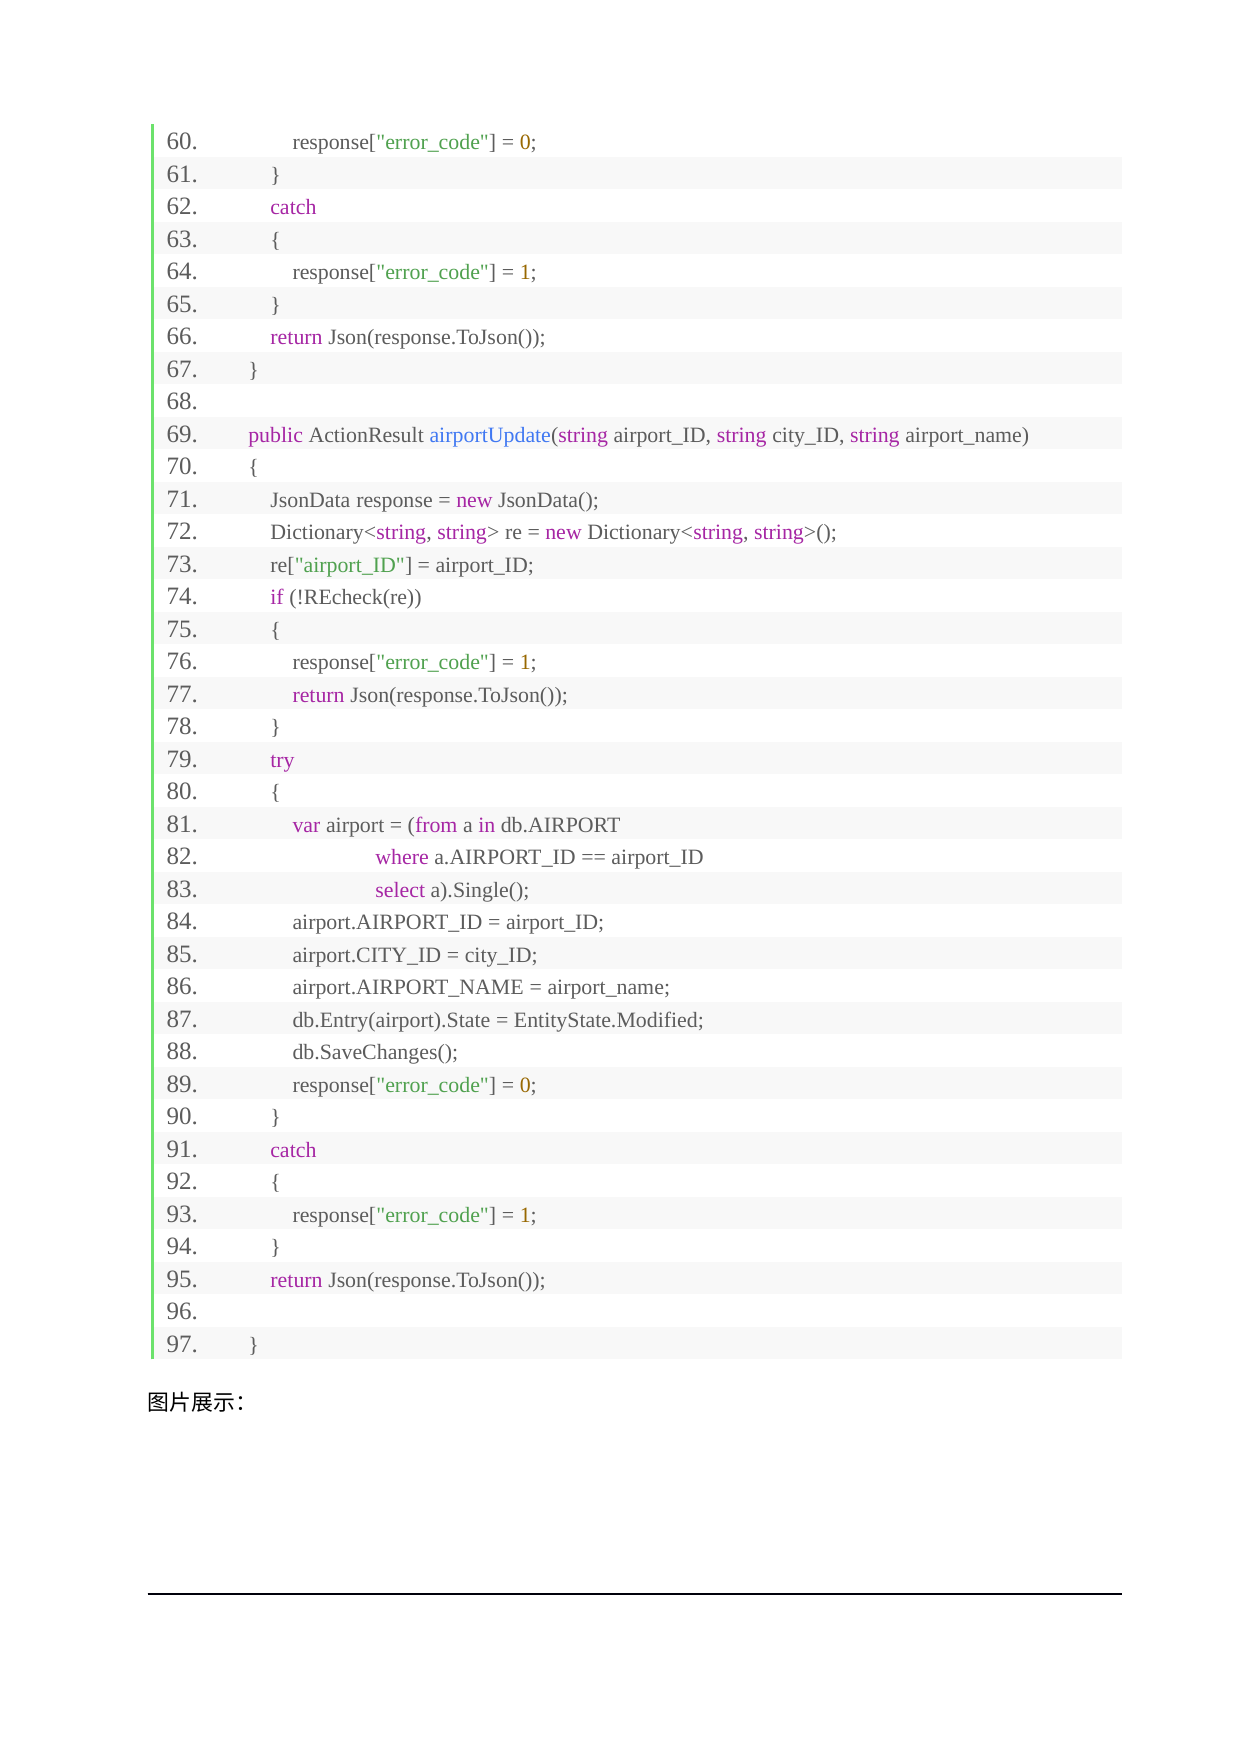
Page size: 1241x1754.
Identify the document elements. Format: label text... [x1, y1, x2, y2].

list return Json(response.ToJson()); [154, 319, 1122, 352]
list catch [154, 189, 1122, 222]
list { [154, 1164, 1122, 1197]
list airport.CITY_ID = city_ID; [154, 937, 1122, 969]
list airport.AIRPORT_NAME = airport_name; [154, 969, 1122, 1002]
list } [154, 1099, 1122, 1132]
list } [154, 1229, 1122, 1262]
list } [154, 157, 1122, 189]
list db.Entry(airport).State = EntityState.Modified; [154, 1002, 1122, 1034]
list catch [154, 1132, 1122, 1164]
list { [154, 774, 1122, 807]
list var airport = (from a in db.AIRPORT [154, 807, 1122, 839]
list airport.AIRPORT_ID = airport_ID; [154, 904, 1122, 937]
list select a).Single(); [154, 872, 1122, 904]
list response["error_code"] = 1; [154, 644, 1122, 677]
list try [154, 742, 1122, 774]
list return Json(response.ToJson()); [154, 677, 1122, 709]
list JsonData response = new JsonData(); [154, 482, 1122, 514]
list response["error_code"] = 1; [154, 254, 1122, 287]
list response["error_code"] = 0; [154, 124, 1122, 157]
list response["error_code"] = 0; [154, 1067, 1122, 1099]
list { [154, 612, 1122, 644]
list return Json(response.ToJson()); [154, 1262, 1122, 1294]
list } [154, 709, 1122, 742]
text 图片展示： [148, 1384, 1122, 1416]
list } [154, 352, 1122, 384]
list response["error_code"] = 1; [154, 1197, 1122, 1229]
list public ActionResult airportUpdate(string airport_ID, string city_ID, string airport_name) [154, 417, 1122, 449]
list { [154, 449, 1122, 482]
list { [154, 222, 1122, 254]
list } [154, 1327, 1122, 1359]
list db.SaveChanges(); [154, 1034, 1122, 1067]
list where a.AIRPORT_ID == airport_ID [154, 839, 1122, 872]
list re["airport_ID"] = airport_ID; [154, 547, 1122, 579]
list Dictionary<string, string> re = new Dictionary<string, string>(); [154, 514, 1122, 547]
list if (!REcheck(re)) [154, 579, 1122, 612]
list } [154, 287, 1122, 319]
